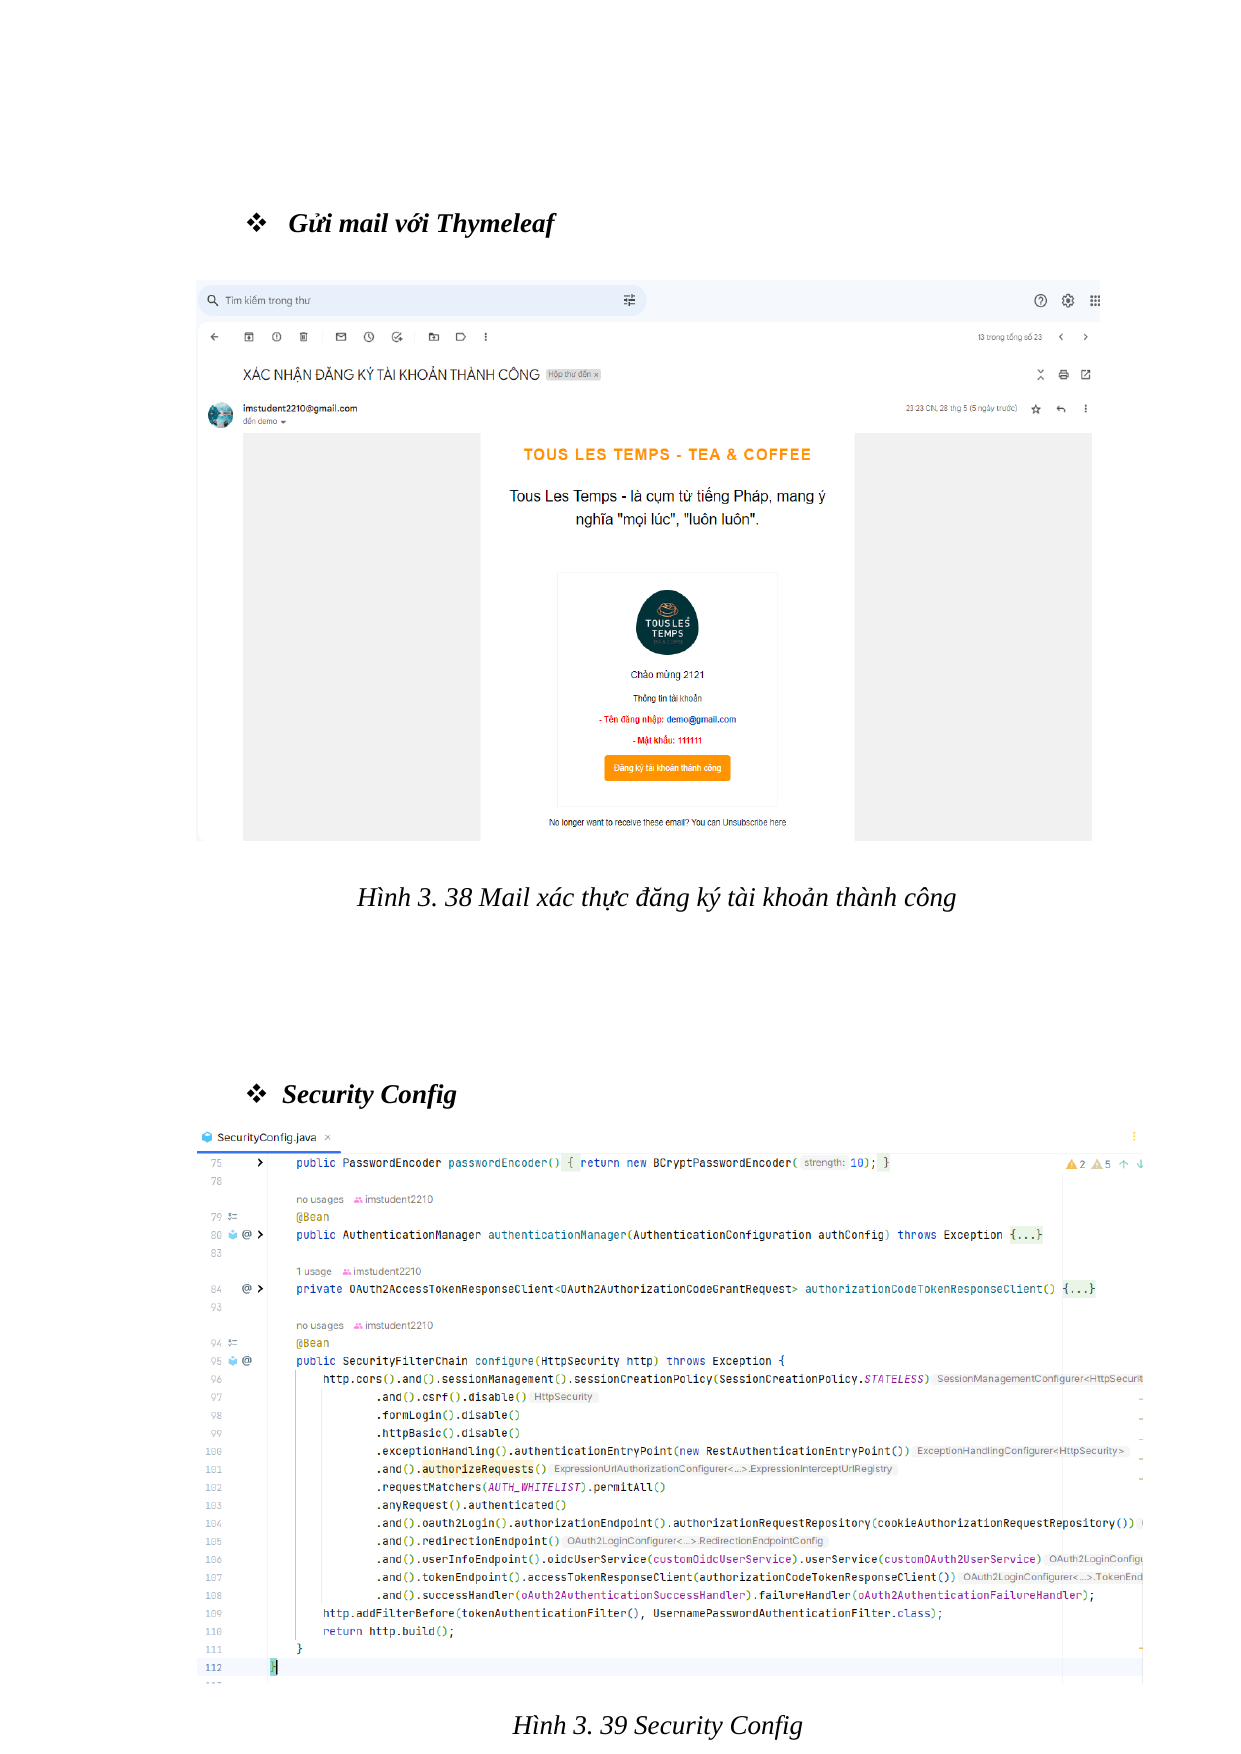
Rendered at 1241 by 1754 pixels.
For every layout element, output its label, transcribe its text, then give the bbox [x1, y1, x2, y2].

list Security Config [244, 1078, 1122, 1109]
picture [196, 280, 1100, 841]
text Gửi mail với Thymeleaf [244, 207, 1122, 238]
picture [197, 1122, 1143, 1684]
